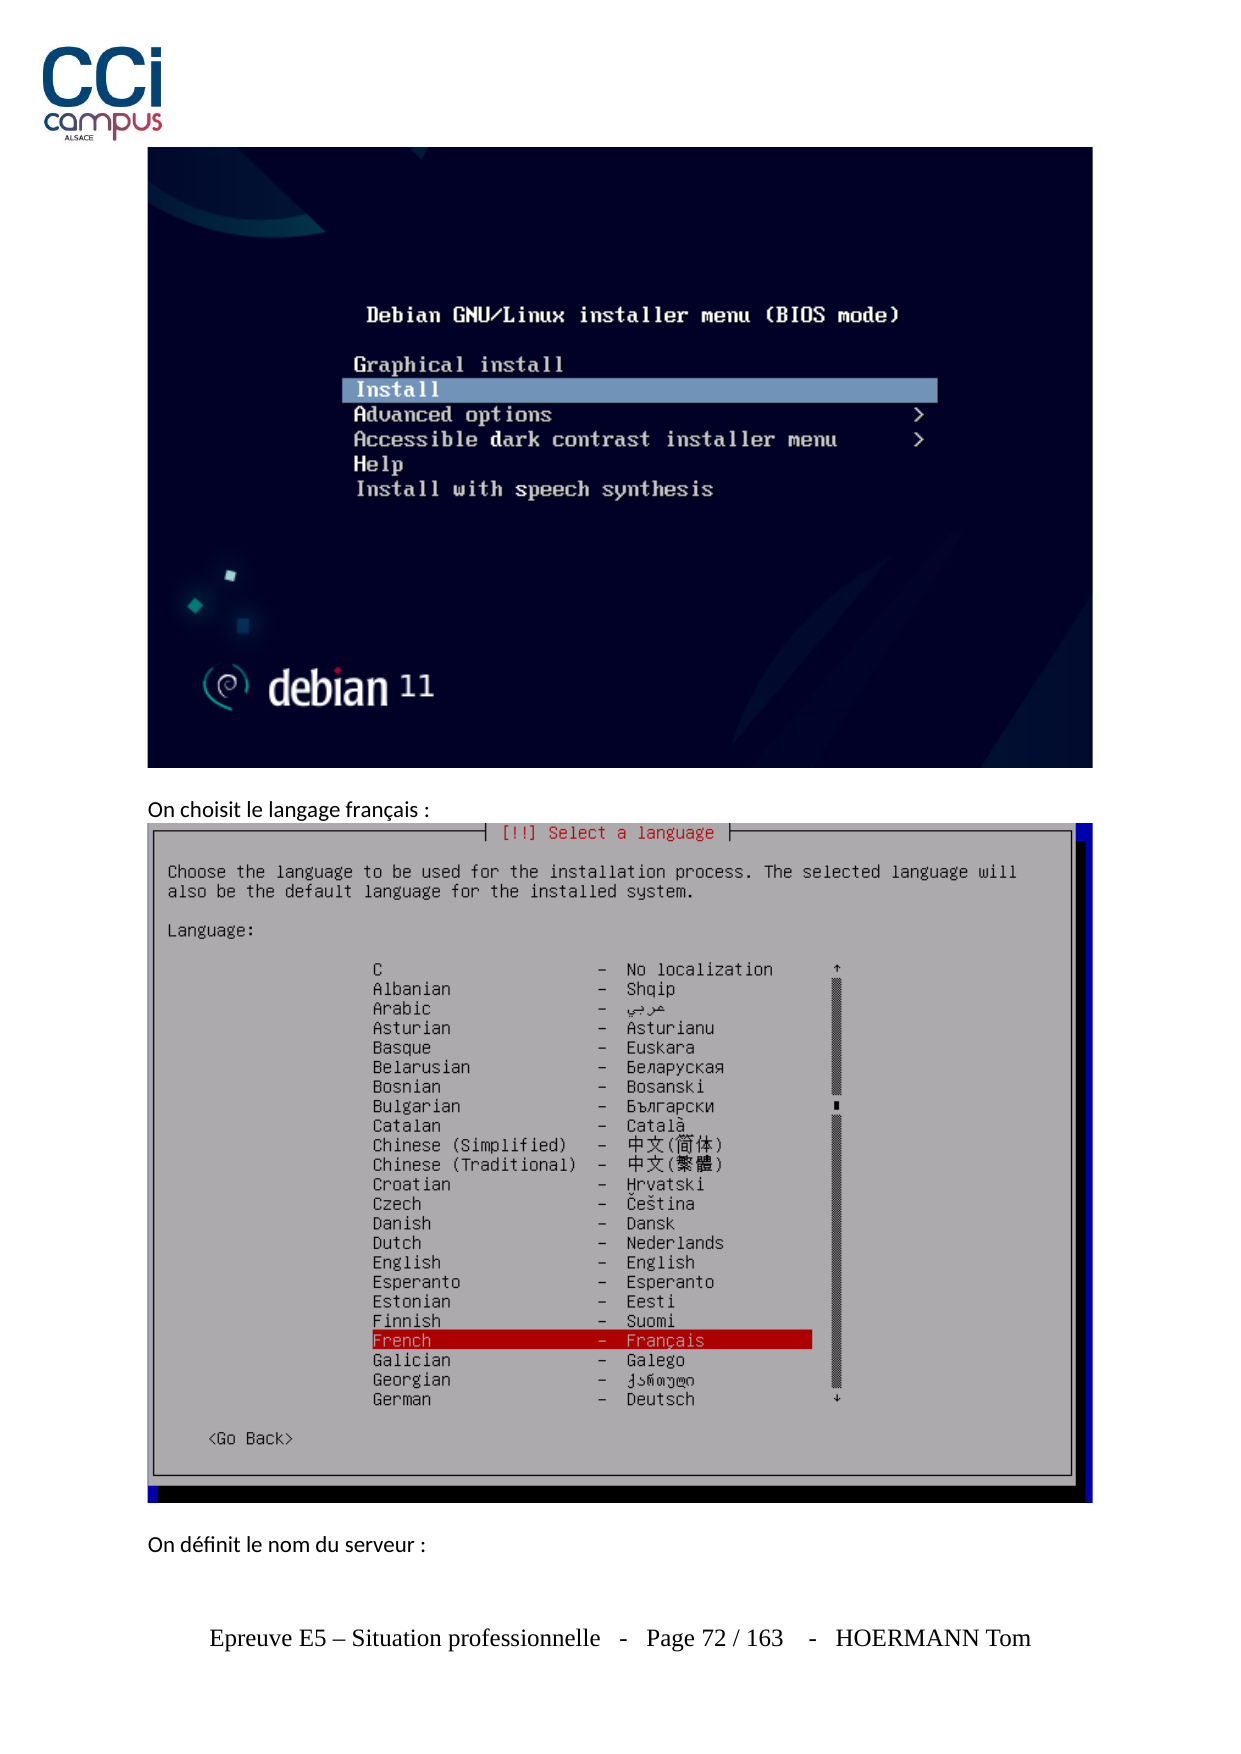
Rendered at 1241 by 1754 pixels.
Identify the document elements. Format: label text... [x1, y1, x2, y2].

picture [147, 823, 1093, 1503]
text On choisit le langage français : [148, 795, 1093, 823]
text On définit le nom du serveur : [148, 1530, 1093, 1558]
picture [35, 26, 1093, 768]
